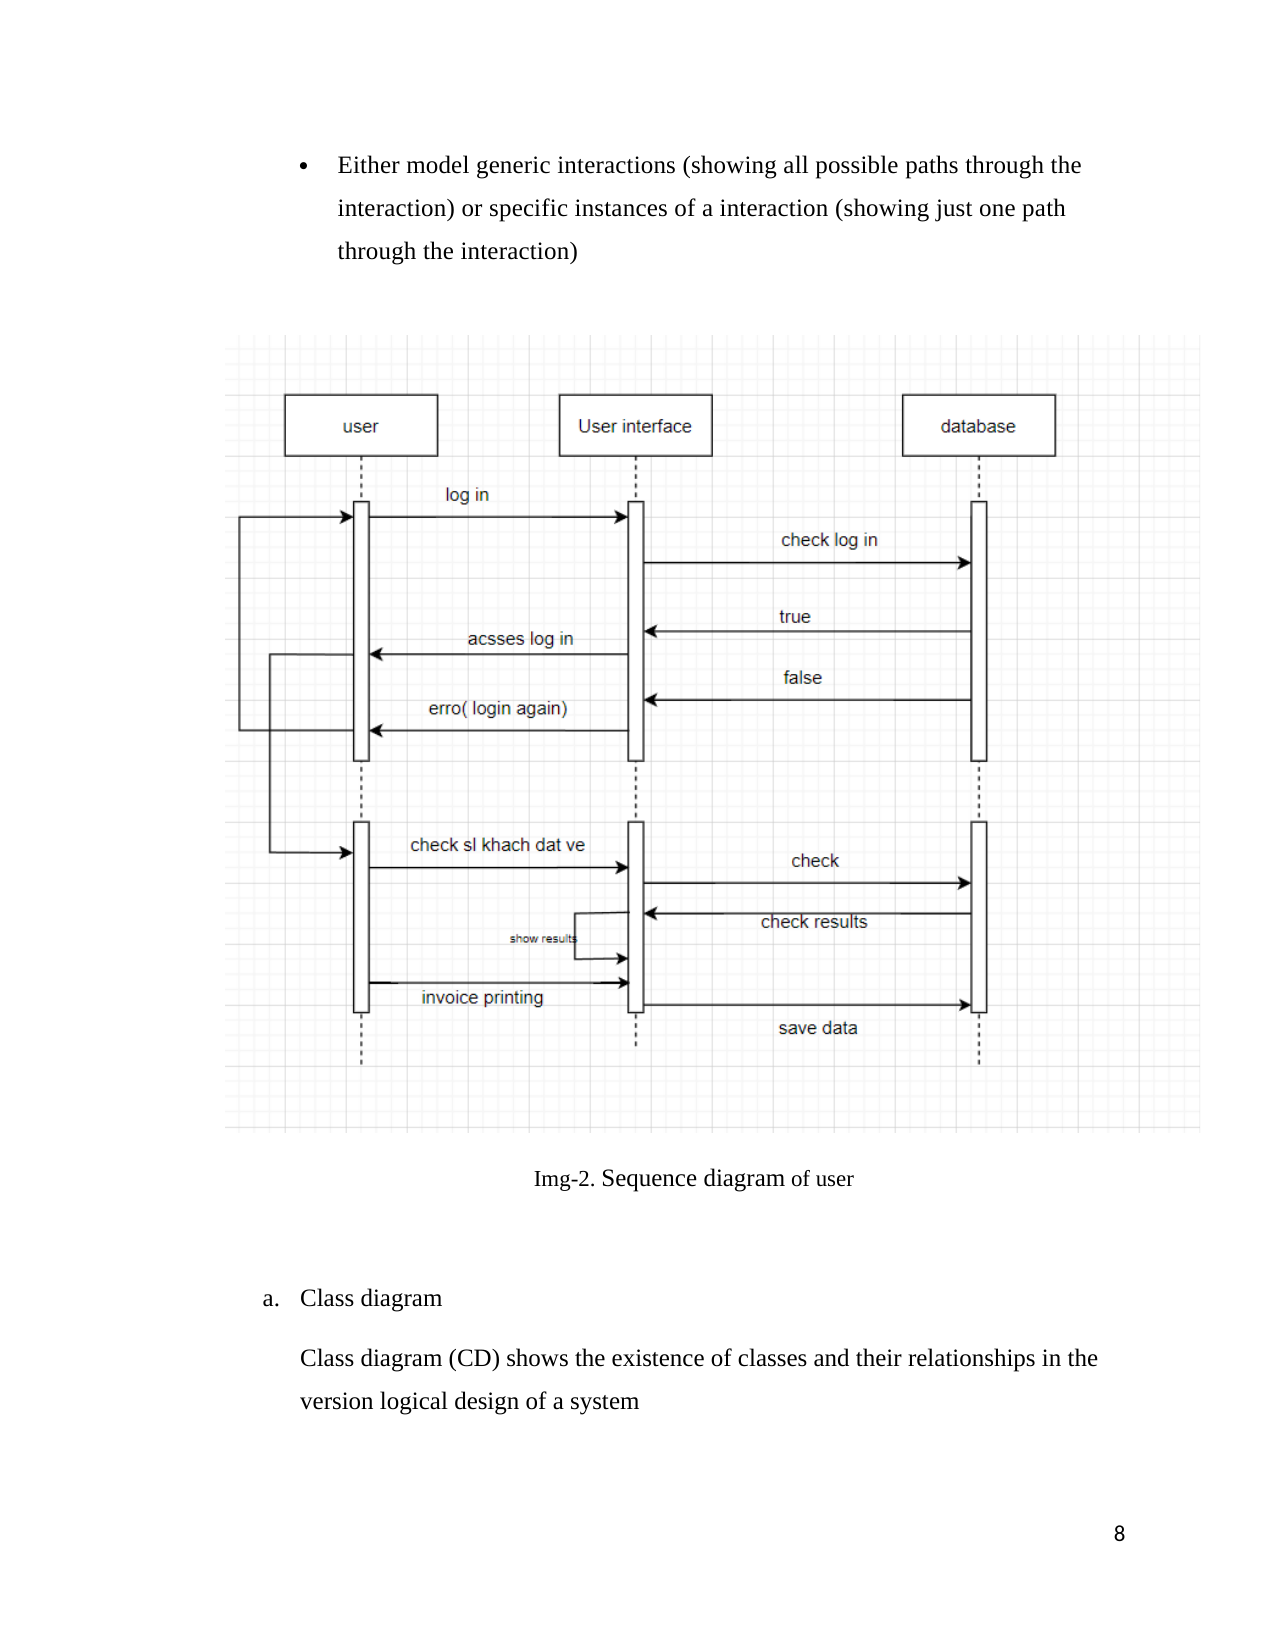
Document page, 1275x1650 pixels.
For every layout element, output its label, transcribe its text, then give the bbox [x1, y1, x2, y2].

list Class diagram [262, 1283, 1125, 1312]
picture [225, 335, 1200, 1133]
list Either model generic interactions (showing all possible paths through the interaction) or specific instances of a interaction (showing just one path through the interaction) [300, 150, 1125, 265]
text Img-2. Sequence diagram of user [262, 1163, 1125, 1192]
text Class diagram (CD) shows the existence of classes and their relationships in the version logical design of a system [300, 1343, 1125, 1414]
